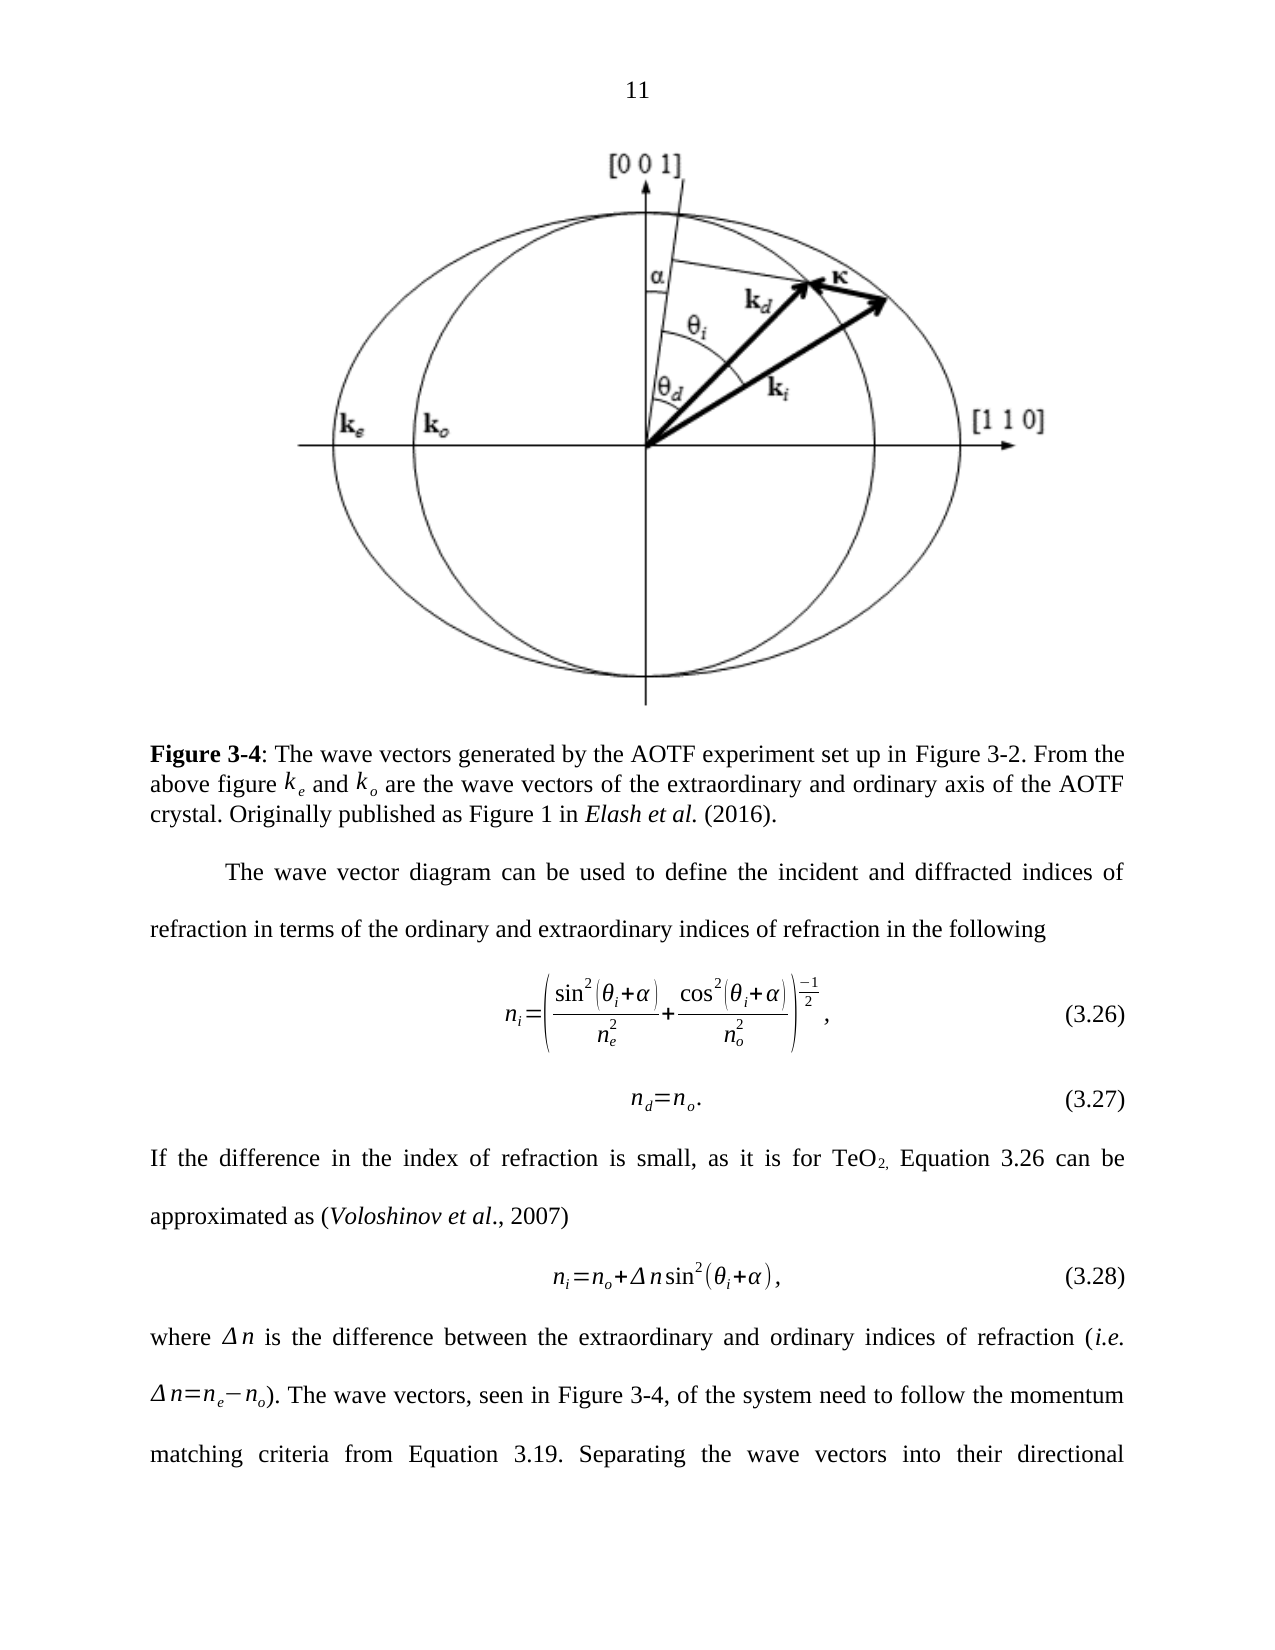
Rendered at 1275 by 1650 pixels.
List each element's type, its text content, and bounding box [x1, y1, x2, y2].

table_header (3.26) [1006, 972, 1136, 1083]
text The wave vector diagram can be used to define the incident and diffracted indices of refraction in terms of the ordinary and extraordinary indices of refraction in the following [150, 857, 1125, 943]
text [150, 1322, 1125, 1468]
table_cell (3.27) [1006, 1083, 1136, 1143]
table_cell [298, 1083, 1006, 1143]
table_header [298, 1258, 1006, 1322]
table_header [298, 972, 1006, 1083]
text Figure 3-4: The wave vectors generated by the AOTF experiment set up in Figure 3-2. From the above figure and are the wave vectors of the extraordinary and ordinary axis of the AOTF crystal. Originally published as Figure 1 in Elash et al. (2016). [150, 739, 1125, 828]
picture [289, 150, 1061, 711]
table_header (3.28) [1006, 1258, 1136, 1322]
text If the difference in the index of refraction is small, as it is for TeO2, Equation 3.26 can be approximated as (Voloshinov et al., 2007) [150, 1143, 1125, 1229]
